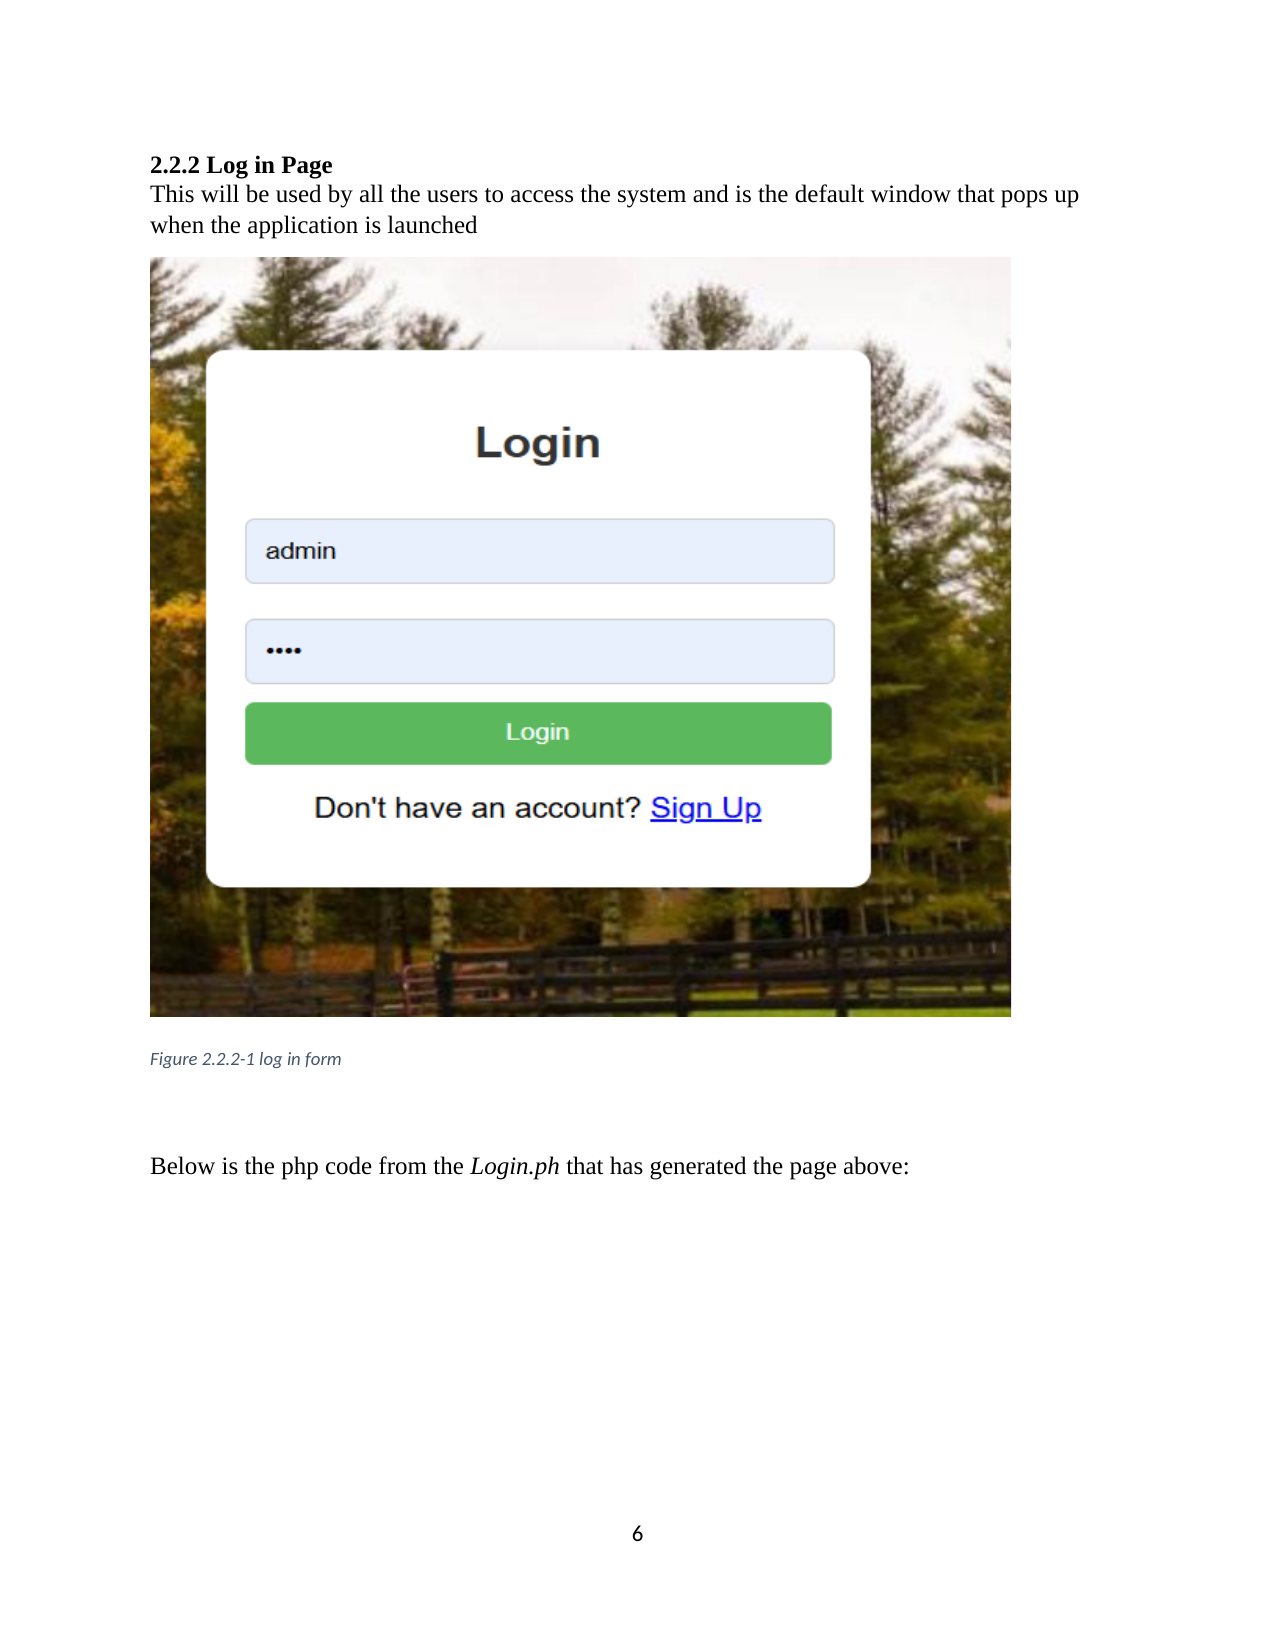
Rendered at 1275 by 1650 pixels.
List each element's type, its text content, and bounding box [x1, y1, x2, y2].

picture [150, 257, 1012, 1017]
subtitle 2.2.2 Log in Page [150, 150, 1125, 179]
text This will be used by all the users to access the system and is the default window that pops up when the application is launched [150, 179, 1125, 238]
text Figure 2.2.2-1 log in form [150, 1047, 1125, 1070]
text Below is the php code from the Login.ph that has generated the page above: [150, 1151, 1125, 1180]
